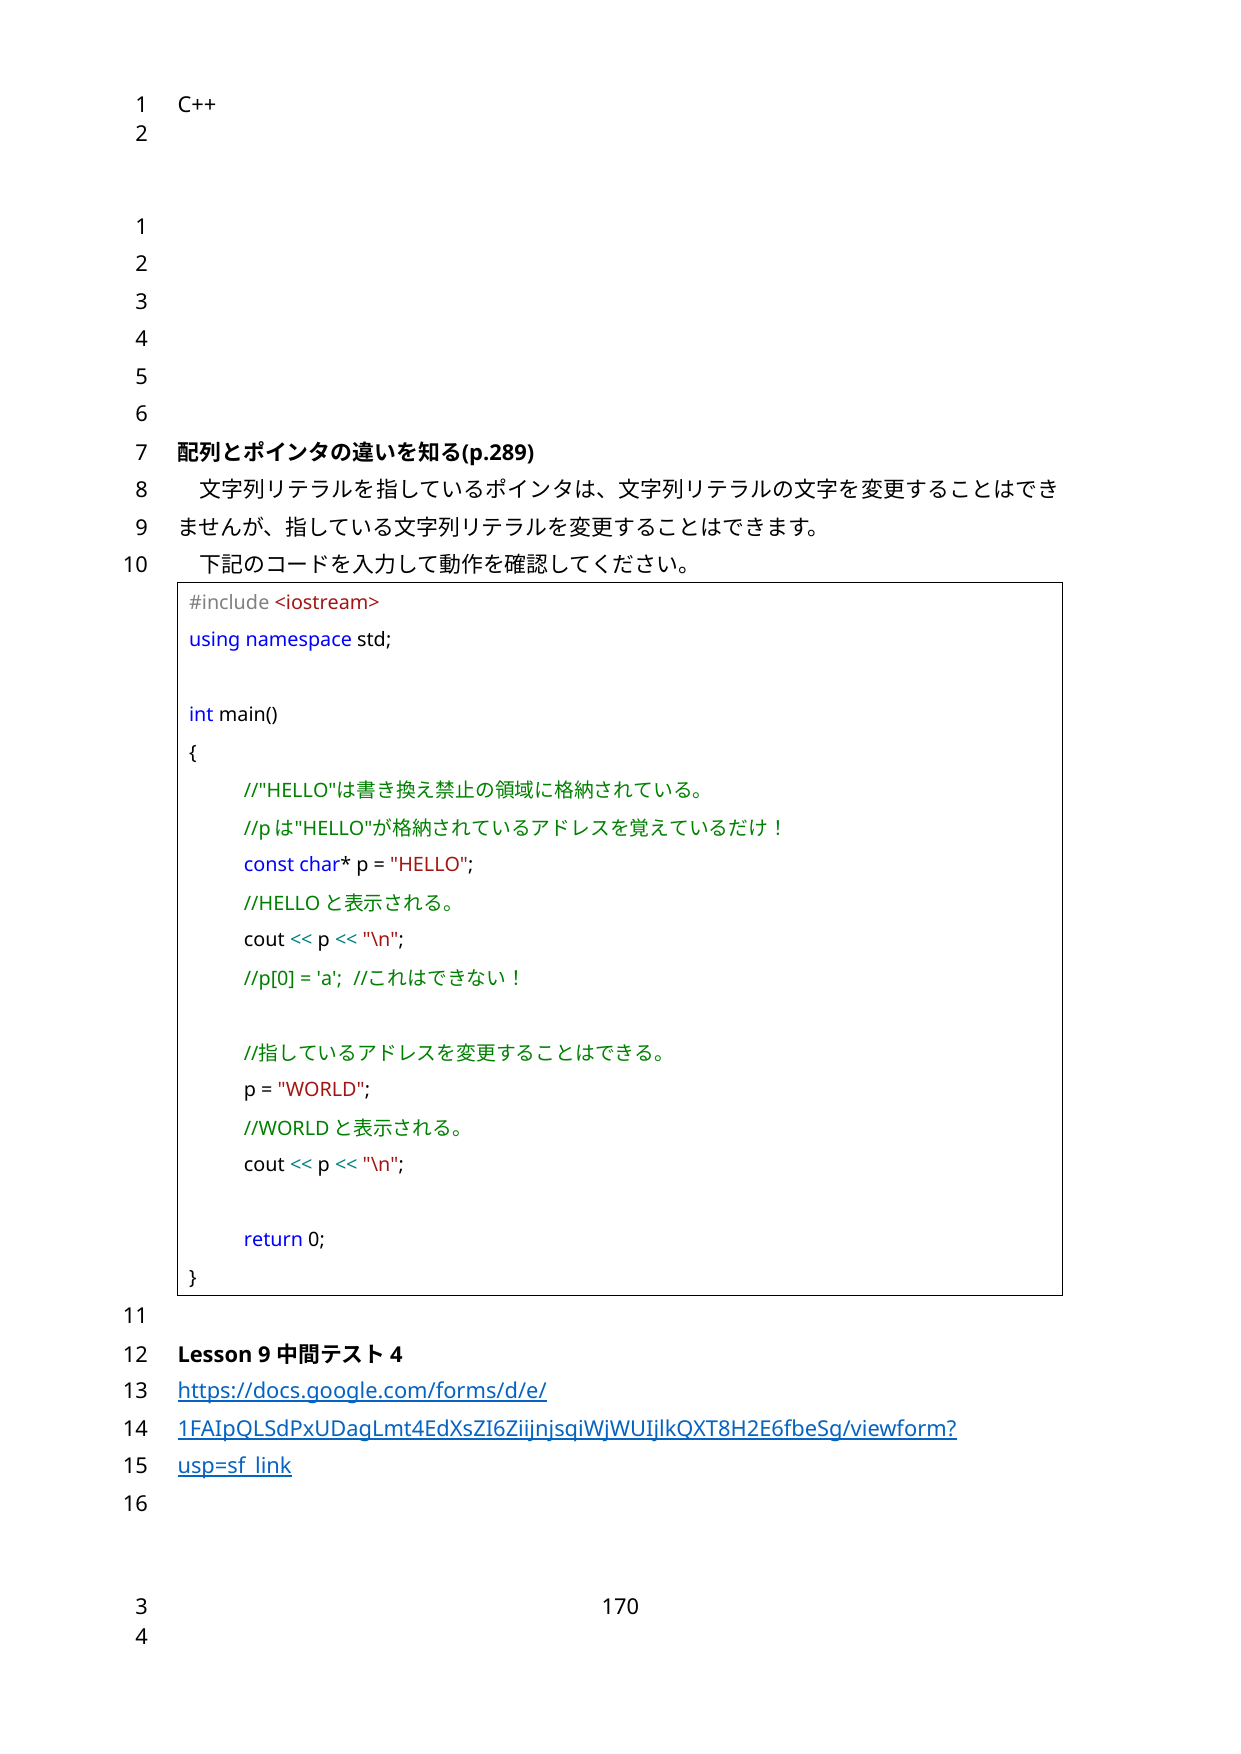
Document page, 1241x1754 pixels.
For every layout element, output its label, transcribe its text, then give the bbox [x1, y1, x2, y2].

text 文字列リテラルを指しているポインタは、文字列リテラルの文字を変更することはできませんが、指している文字列リテラルを変更することはできます。 [177, 469, 1063, 544]
text https://docs.google.com/forms/d/e/1FAIpQLSdPxUDagLmt4EdXsZI6ZiijnjsqiWjWUIjlkQXT8H2E6fbeSg/viewform?usp=sf_link [177, 1371, 1063, 1484]
text 下記のコードを入力して動作を確認してください。 [177, 544, 1063, 582]
subtitle Lesson 9 中間テスト4 [177, 1334, 1063, 1371]
table_header #include <iostream> using namespace std; int main() { //"HELLO"は書き換え禁止の領域に格納されている。 //pは"HELLO"が格納されているアドレスを覚えているだけ！ const char* p = "HELLO"; //HELLOと表示される。 cout << p << "\n"; //p[0] = 'a'; //これはできない！ //指しているアドレスを変更することはできる。 p = "WORLD"; //WORLDと表示される。 cout << p << "\n"; return 0; } [178, 583, 1062, 1295]
text 配列とポインタの違いを知る(p.289) [177, 432, 1063, 469]
